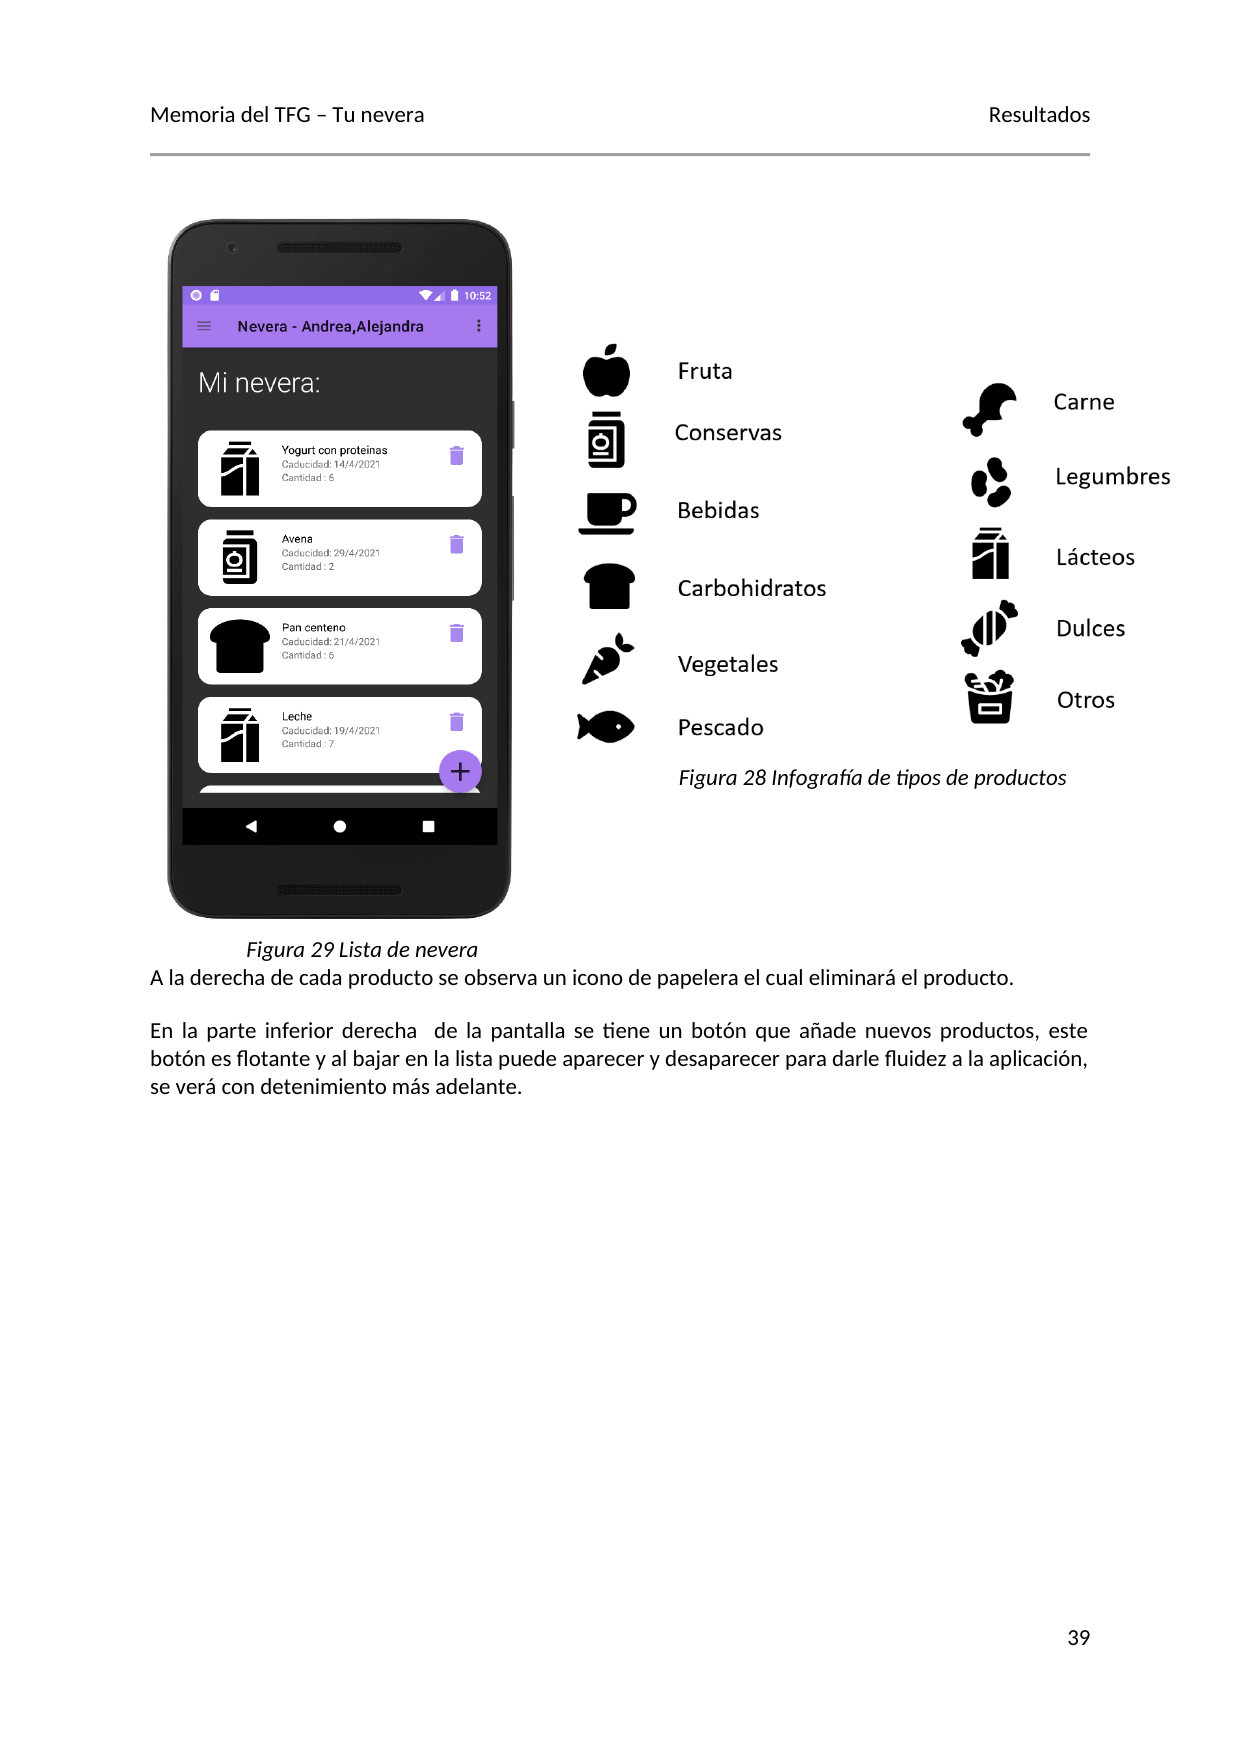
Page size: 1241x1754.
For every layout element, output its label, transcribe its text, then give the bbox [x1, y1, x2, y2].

picture [167, 218, 515, 919]
text En la parte inferior derecha de la pantalla se tiene un botón que añade nuevos productos, este botón es flotante y al bajar en la lista puede aparecer y desaparecer para darle fluidez a la aplicación, se verá con detenimiento más adelante. [150, 1016, 1090, 1101]
picture [570, 340, 1178, 754]
